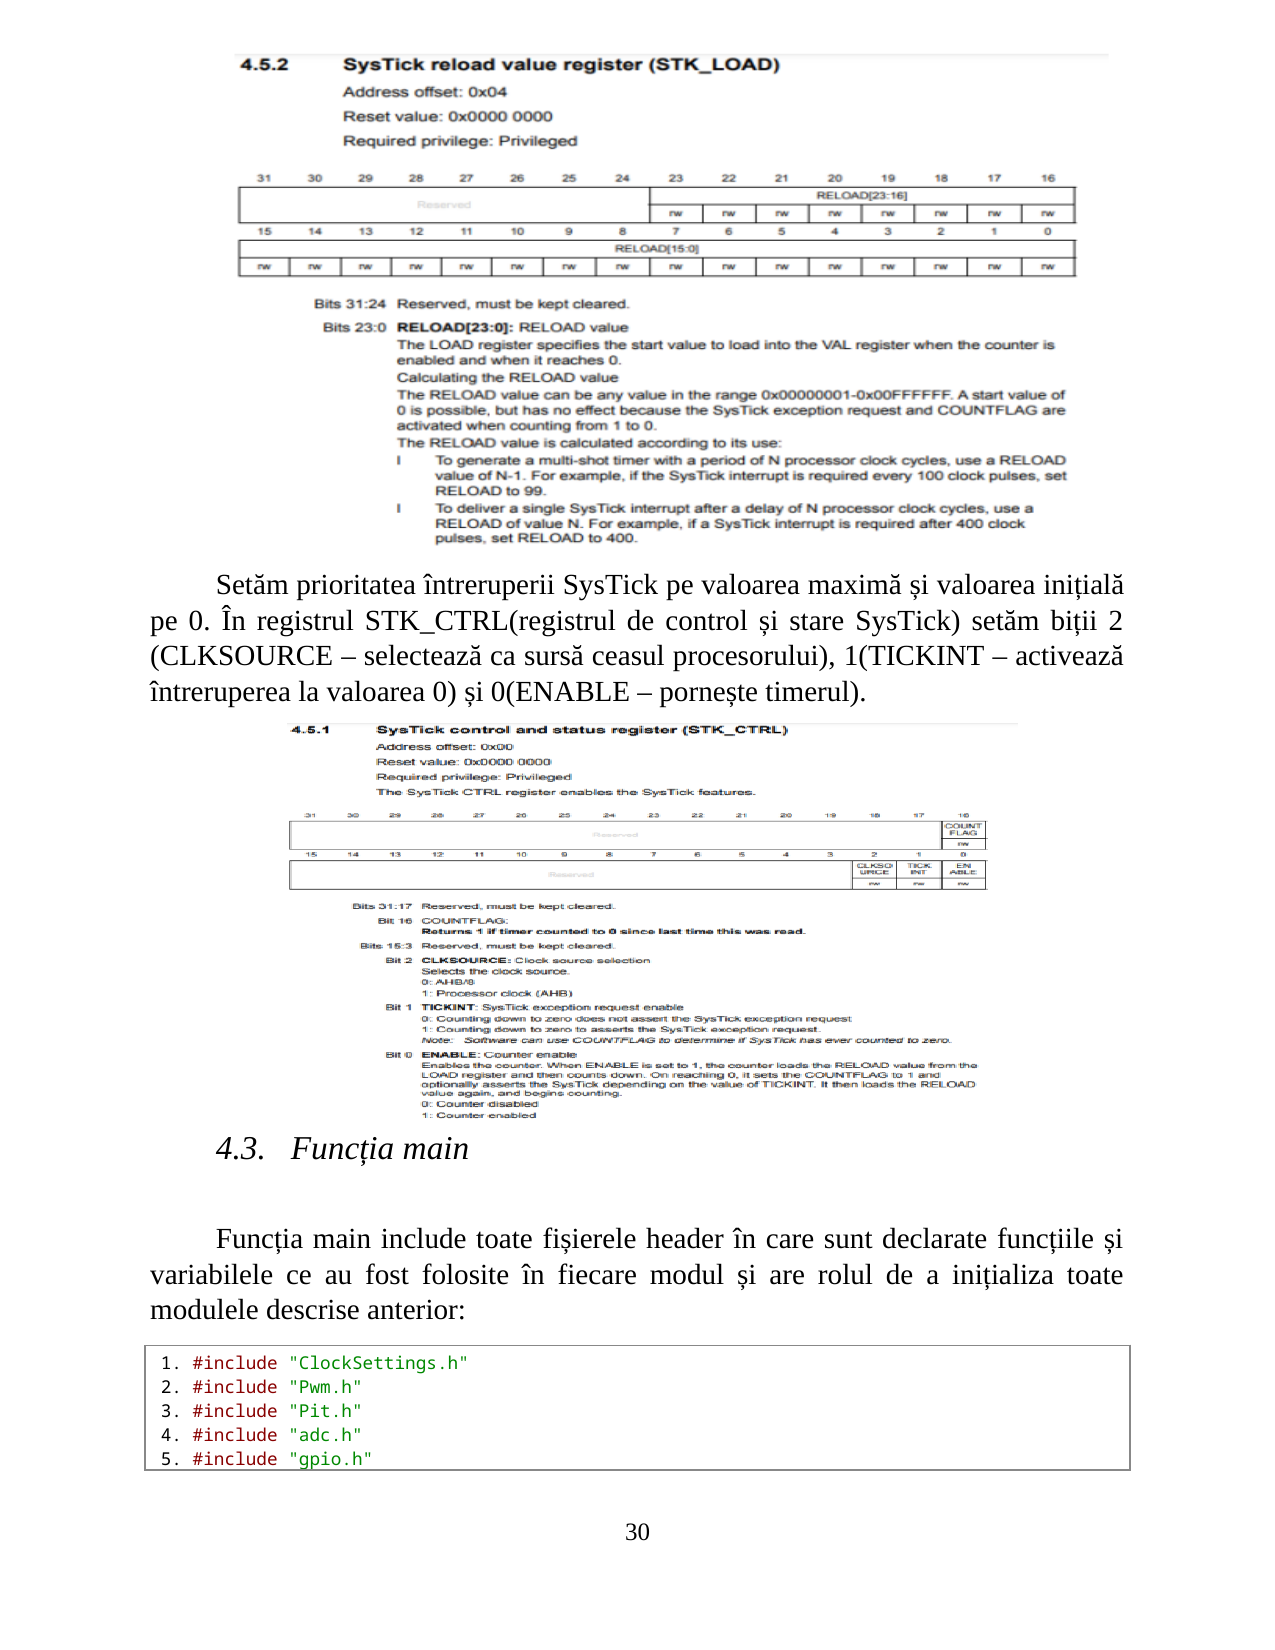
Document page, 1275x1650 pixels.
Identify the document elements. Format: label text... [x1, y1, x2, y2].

picture [247, 710, 1051, 1128]
text 5. #include "gpio.h" [150, 1447, 1125, 1469]
text 3. #include "Pit.h" [150, 1398, 1125, 1423]
text 2. #include "Pwm.h" [150, 1374, 1125, 1398]
subtitle Funcția main [216, 1128, 1125, 1167]
picture [202, 48, 1109, 554]
text 1. #include "ClockSettings.h" [146, 1346, 1129, 1374]
text Funcția main include toate fișierele header în care sunt declarate funcțiile și variabilele ce au fost folosite în fiecare modul și are rolul de a inițializa toate modulele descrise anterior: [150, 1221, 1125, 1326]
text 4. #include "adc.h" [150, 1423, 1125, 1447]
text Setăm prioritatea întreruperii SysTick pe valoarea maximă și valoarea inițială pe 0. În registrul STK_CTRL(registrul de control și stare SysTick) setăm biții 2 (CLKSOURCE – selectează ca sursă ceasul procesorului), 1(TICKINT – activează întreruperea la valoarea 0) și 0(ENABLE – pornește timerul). [150, 567, 1125, 708]
